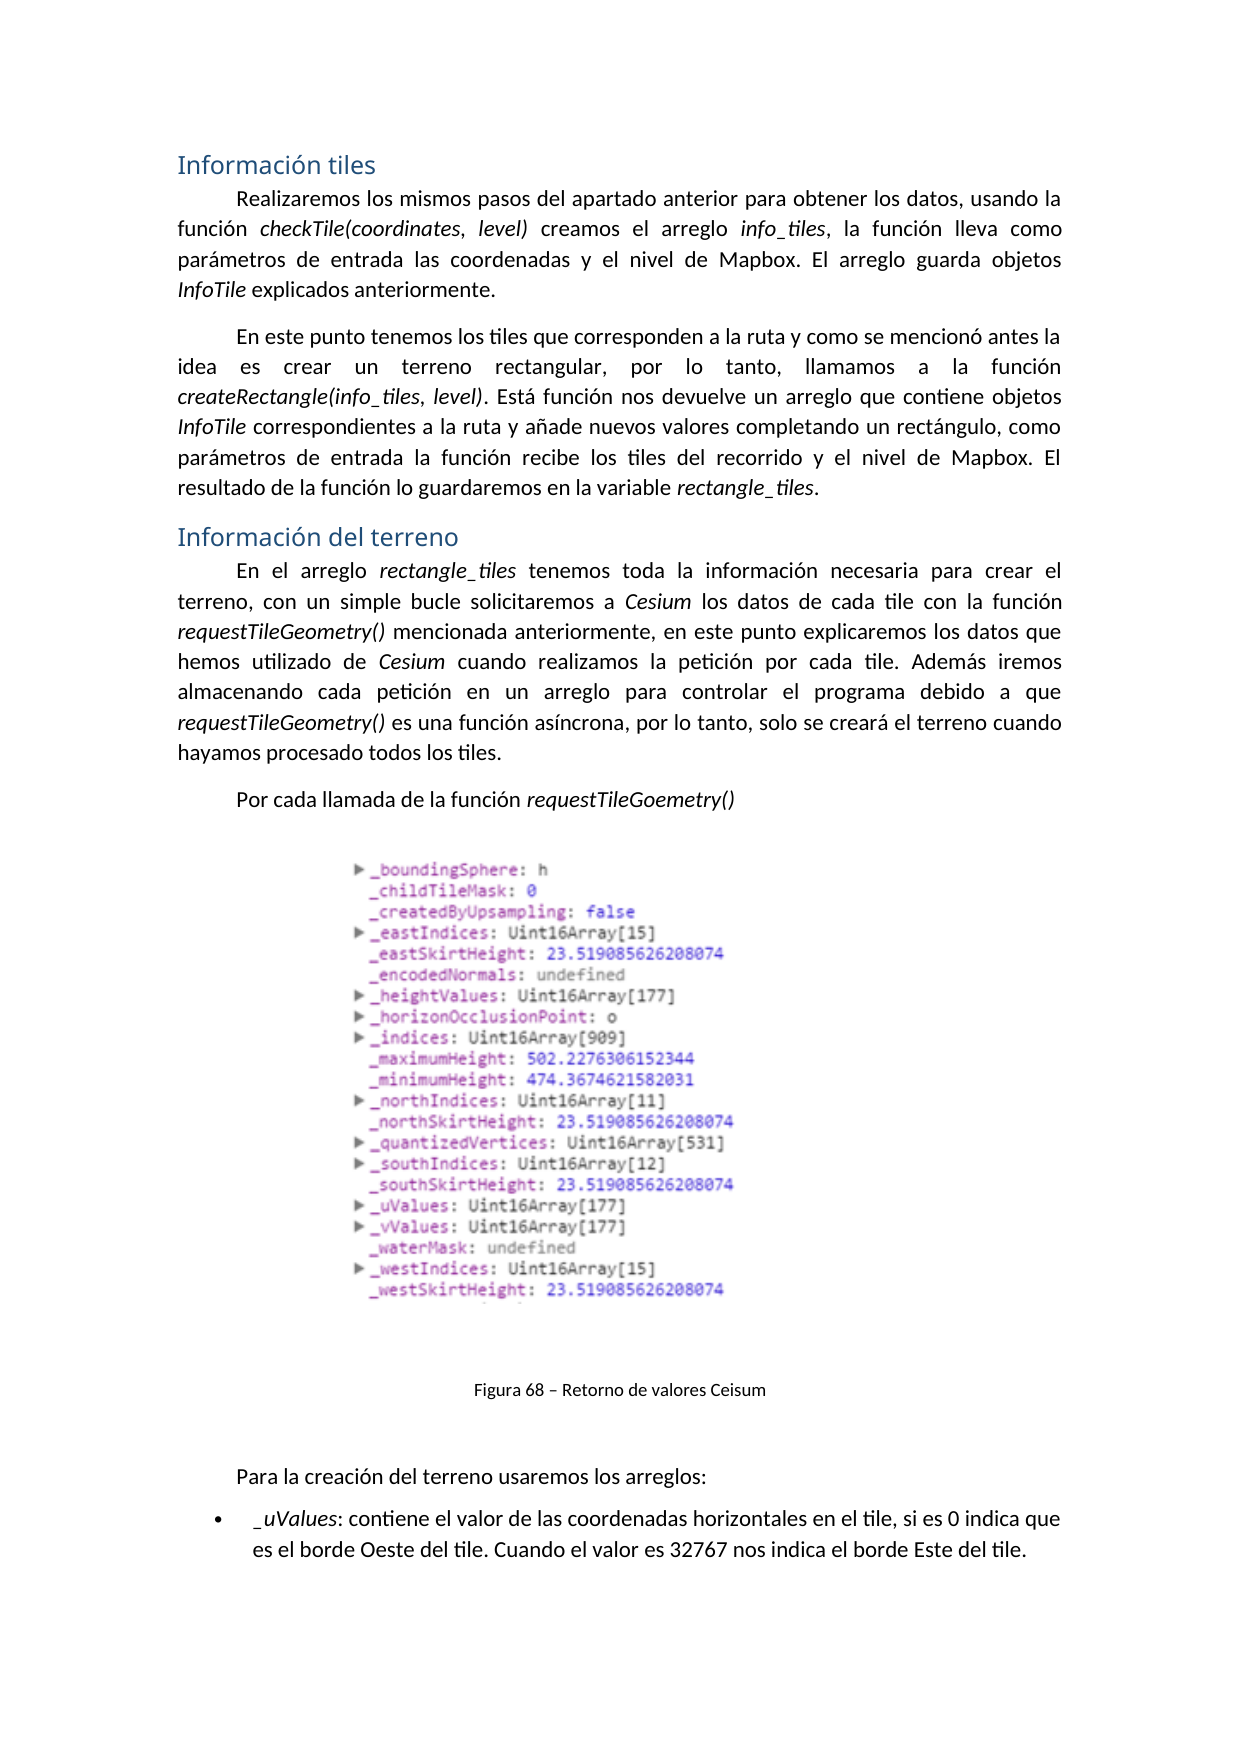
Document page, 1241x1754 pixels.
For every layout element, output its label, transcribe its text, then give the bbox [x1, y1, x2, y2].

text Figura 68 – Retorno de valores Ceisum [177, 1378, 1063, 1401]
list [215, 1504, 1063, 1563]
text Por cada llamada de la función requestTileGoemetry() [177, 785, 1063, 813]
text Realizaremos los mismos pasos del apartado anterior para obtener los datos, usando la función checkTile(coordinates, level) creamos el arreglo info_tiles, la función lleva como parámetros de entrada las coordenadas y el nivel de Mapbox. El arreglo guarda objetos InfoTile explicados anteriormente. [177, 184, 1063, 303]
text En el arreglo rectangle_tiles tenemos toda la información necesaria para crear el terreno, con un simple bucle solicitaremos a Cesium los datos de cada tile con la función requestTileGeometry() mencionada anteriormente, en este punto explicaremos los datos que hemos utilizado de Cesium cuando realizamos la petición por cada tile. Además iremos almacenando cada petición en un arreglo para controlar el programa debido a que requestTileGeometry() es una función asíncrona, por lo tanto, solo se creará el terreno cuando hayamos procesado todos los tiles. [177, 557, 1063, 766]
text Para la creación del terreno usaremos los arreglos: [177, 1462, 1063, 1490]
subtitle Información del terreno [177, 520, 1063, 554]
picture [350, 858, 779, 1304]
subtitle Información tiles [177, 148, 1063, 182]
text En este punto tenemos los tiles que corresponden a la ruta y como se mencionó antes la idea es crear un terreno rectangular, por lo tanto, llamamos a la función createRectangle(info_tiles, level). Está función nos devuelve un arreglo que contiene objetos InfoTile correspondientes a la ruta y añade nuevos valores completando un rectángulo, como parámetros de entrada la función recibe los tiles del recorrido y el nivel de Mapbox. El resultado de la función lo guardaremos en la variable rectangle_tiles. [177, 322, 1063, 501]
